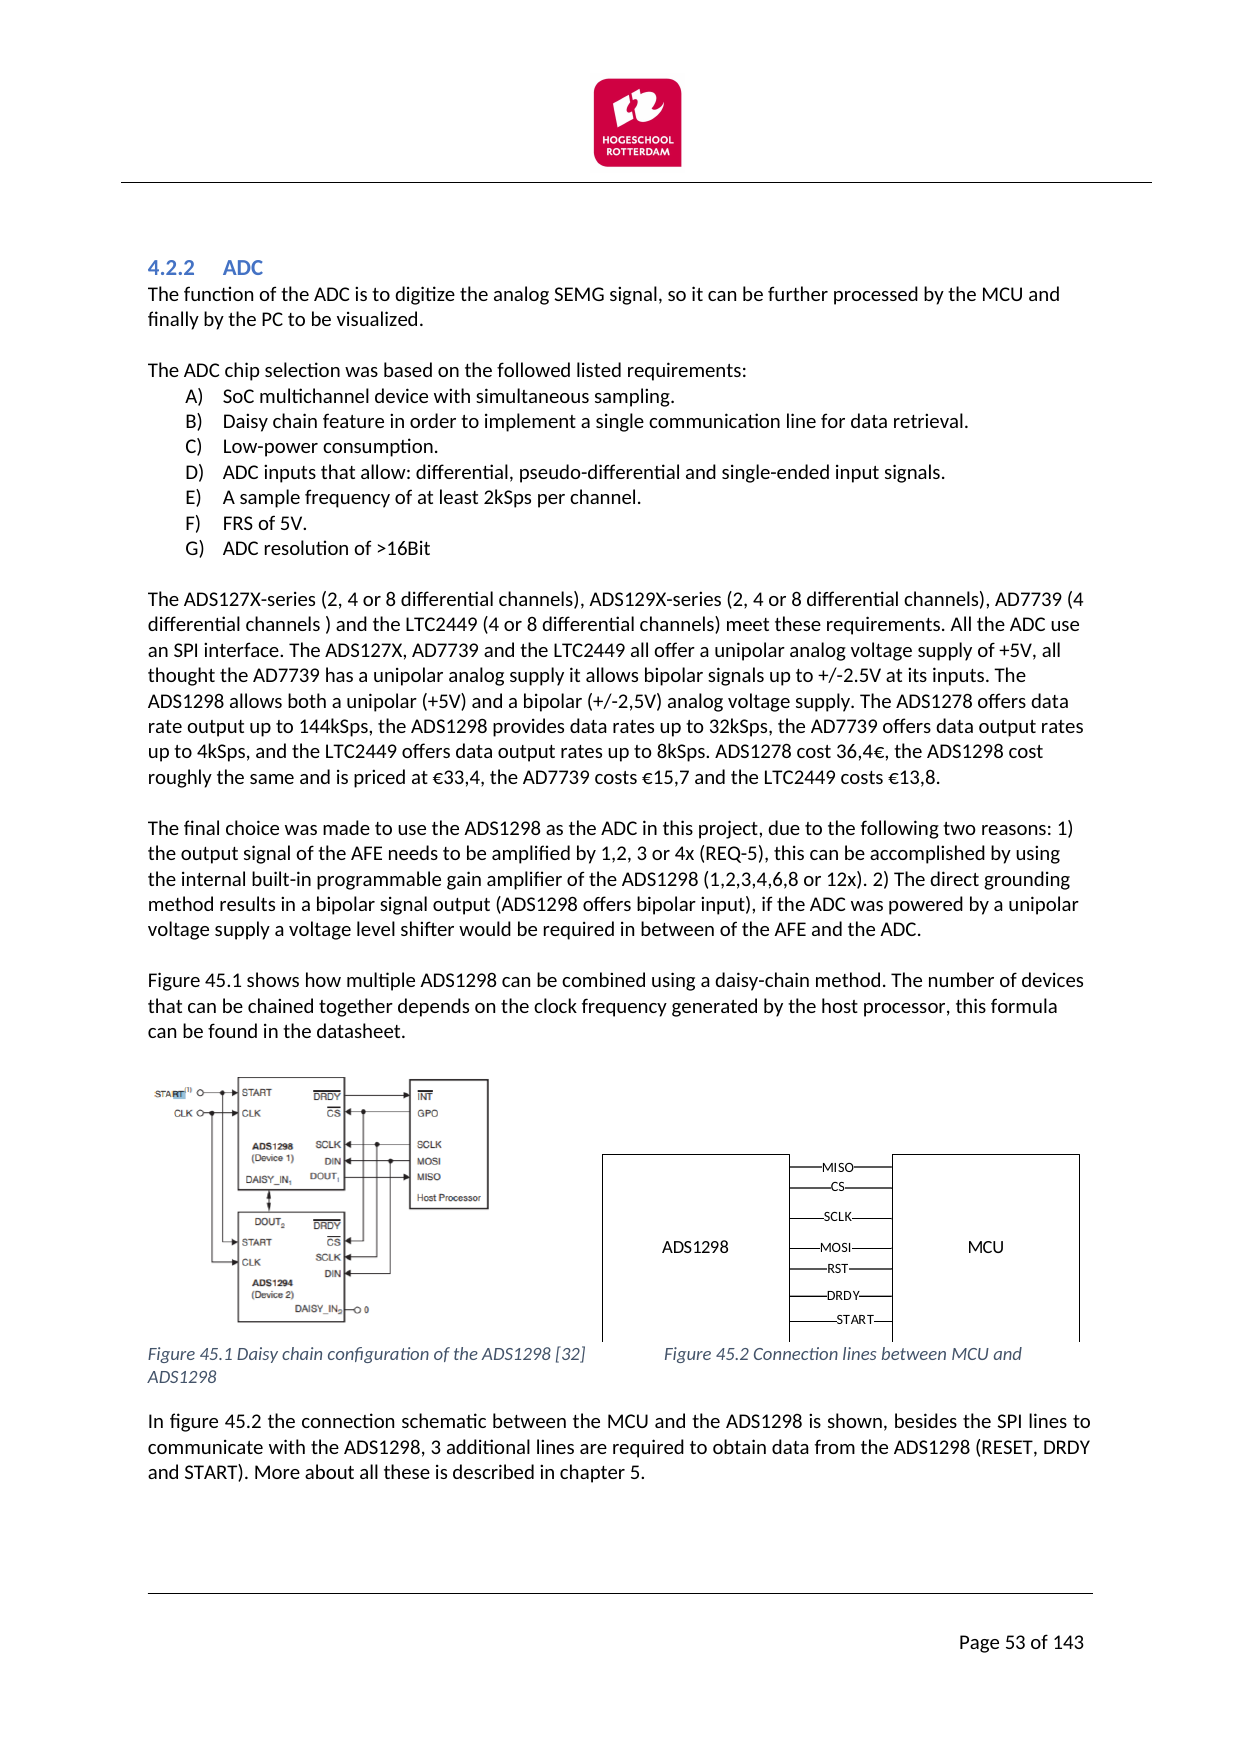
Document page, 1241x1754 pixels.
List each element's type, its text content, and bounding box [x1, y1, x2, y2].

text In figure 45.2 the connection schematic between the MCU and the ADS1298 is shown, besides the SPI lines to communicate with the ADS1298, 3 additional lines are required to obtain data from the ADS1298 (RESET, DRDY and START). More about all these is described in chapter 5. [148, 1409, 1093, 1485]
list Daisy chain feature in order to implement a single communication line for data retrieval. [185, 408, 1093, 434]
text The ADC chip selection was based on the followed listed requirements: [148, 357, 1093, 383]
text Figure 45.1 Daisy chain configuration of the ADS1298 [32] Figure 45.2 Connection lines between MCU and ADS1298 [148, 1342, 1093, 1388]
list ADC inputs that allow: differential, pseudo-differential and single-ended input signals. [185, 459, 1093, 484]
list FRS of 5V. [185, 510, 1093, 535]
list ADC resolution of >16Bit [185, 535, 1093, 561]
list Low-power consumption. [185, 434, 1093, 459]
picture [147, 1069, 499, 1342]
subtitle ADC [148, 253, 1093, 281]
picture [590, 73, 685, 173]
text The final choice was made to use the ADS1298 as the ADC in this project, due to the following two reasons: 1) the output signal of the AFE needs to be amplified by 1,2, 3 or 4x (REQ-5), this can be accomplished by using the internal built-in programmable gain amplifier of the ADS1298 (1,2,3,4,6,8 or 12x). 2) The direct grounding method results in a bipolar signal output (ADS1298 offers bipolar input), if the ADC was powered by a unipolar voltage supply a voltage level shifter would be required in between of the AFE and the ADC. [148, 815, 1093, 942]
text Figure 45.1 shows how multiple ADS1298 can be combined using a daisy-chain method. The number of devices that can be chained together depends on the clock frequency generated by the host processor, this formula can be found in the datasheet. [148, 967, 1093, 1044]
list A sample frequency of at least 2kSps per channel. [185, 484, 1093, 510]
text The ADS127X-series (2, 4 or 8 differential channels), ADS129X-series (2, 4 or 8 differential channels), AD7739 (4 differential channels ) and the LTC2449 (4 or 8 differential channels) meet these requirements. All the ADC use an SPI interface. The ADS127X, AD7739 and the LTC2449 all offer a unipolar analog voltage supply of +5V, all thought the AD7739 has a unipolar analog supply it allows bipolar signals up to +/-2.5V at its inputs. The ADS1298 allows both a unipolar (+5V) and a bipolar (+/-2,5V) analog voltage supply. The ADS1278 offers data rate output up to 144kSps, the ADS1298 provides data rates up to 32kSps, the AD7739 offers data output rates up to 4kSps, and the LTC2449 offers data output rates up to 8kSps. ADS1278 cost 36,4€, the ADS1298 cost roughly the same and is priced at €33,4, the AD7739 costs €15,7 and the LTC2449 costs €13,8. [148, 586, 1093, 789]
list SoC multichannel device with simultaneous sampling. [185, 383, 1093, 408]
text The function of the ADC is to digitize the analog SEMG signal, so it can be further processed by the MCU and finally by the PC to be visualized. [148, 281, 1093, 332]
